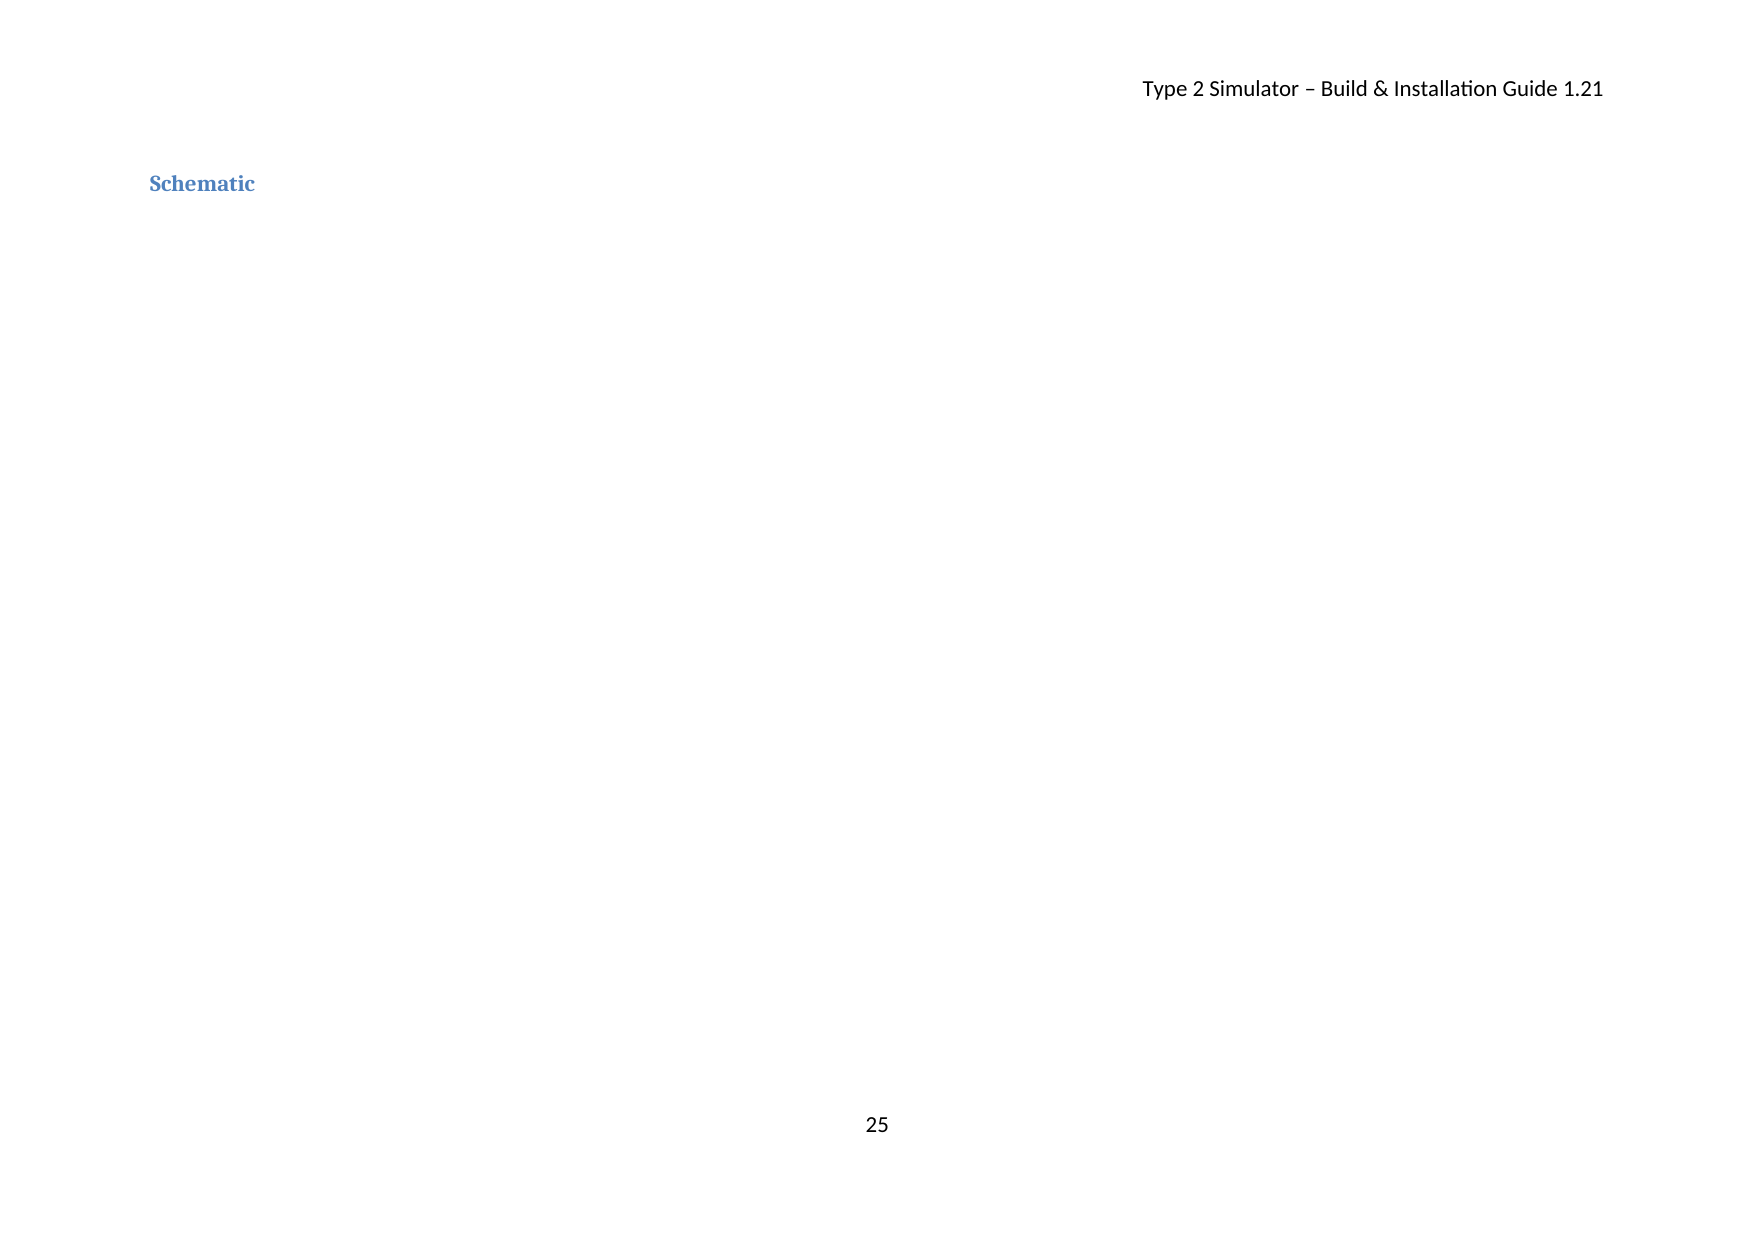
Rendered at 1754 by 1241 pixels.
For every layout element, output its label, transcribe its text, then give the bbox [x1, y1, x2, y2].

subtitle Schematic [150, 171, 1604, 197]
